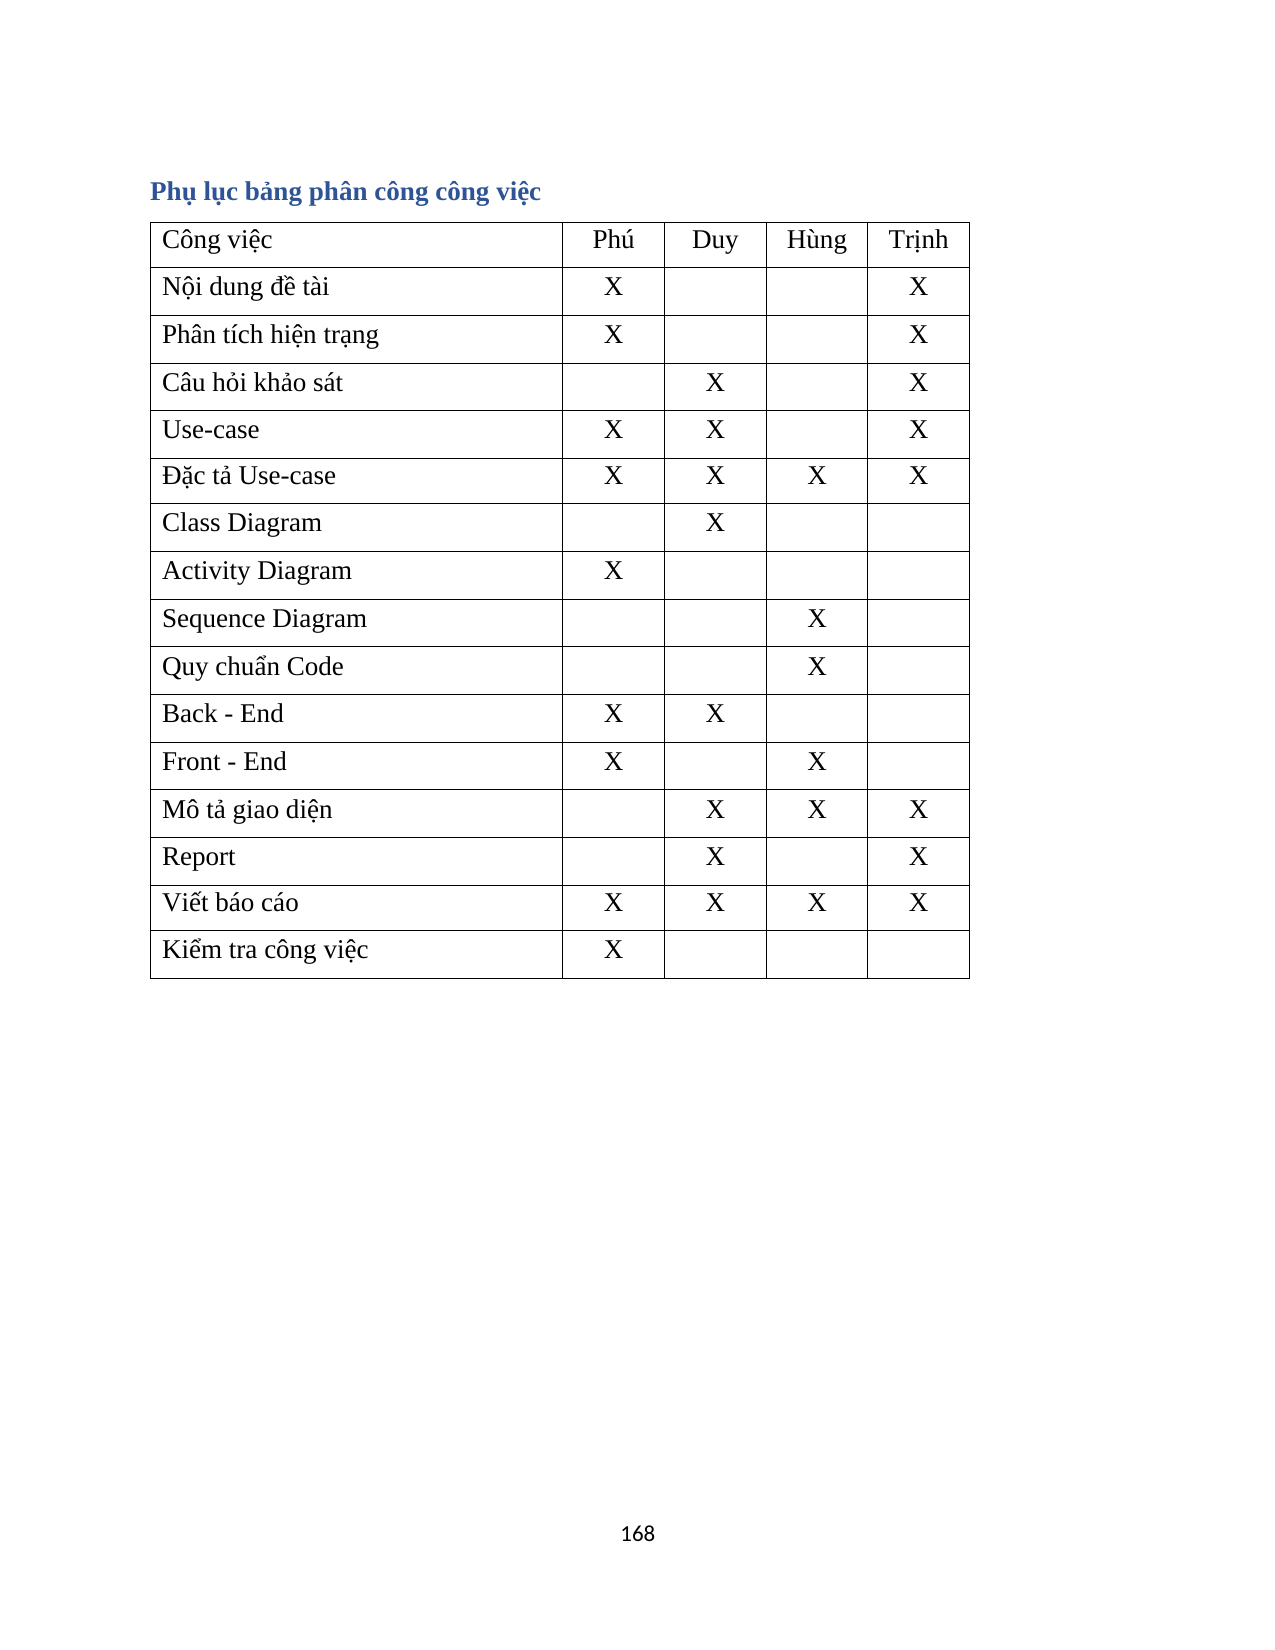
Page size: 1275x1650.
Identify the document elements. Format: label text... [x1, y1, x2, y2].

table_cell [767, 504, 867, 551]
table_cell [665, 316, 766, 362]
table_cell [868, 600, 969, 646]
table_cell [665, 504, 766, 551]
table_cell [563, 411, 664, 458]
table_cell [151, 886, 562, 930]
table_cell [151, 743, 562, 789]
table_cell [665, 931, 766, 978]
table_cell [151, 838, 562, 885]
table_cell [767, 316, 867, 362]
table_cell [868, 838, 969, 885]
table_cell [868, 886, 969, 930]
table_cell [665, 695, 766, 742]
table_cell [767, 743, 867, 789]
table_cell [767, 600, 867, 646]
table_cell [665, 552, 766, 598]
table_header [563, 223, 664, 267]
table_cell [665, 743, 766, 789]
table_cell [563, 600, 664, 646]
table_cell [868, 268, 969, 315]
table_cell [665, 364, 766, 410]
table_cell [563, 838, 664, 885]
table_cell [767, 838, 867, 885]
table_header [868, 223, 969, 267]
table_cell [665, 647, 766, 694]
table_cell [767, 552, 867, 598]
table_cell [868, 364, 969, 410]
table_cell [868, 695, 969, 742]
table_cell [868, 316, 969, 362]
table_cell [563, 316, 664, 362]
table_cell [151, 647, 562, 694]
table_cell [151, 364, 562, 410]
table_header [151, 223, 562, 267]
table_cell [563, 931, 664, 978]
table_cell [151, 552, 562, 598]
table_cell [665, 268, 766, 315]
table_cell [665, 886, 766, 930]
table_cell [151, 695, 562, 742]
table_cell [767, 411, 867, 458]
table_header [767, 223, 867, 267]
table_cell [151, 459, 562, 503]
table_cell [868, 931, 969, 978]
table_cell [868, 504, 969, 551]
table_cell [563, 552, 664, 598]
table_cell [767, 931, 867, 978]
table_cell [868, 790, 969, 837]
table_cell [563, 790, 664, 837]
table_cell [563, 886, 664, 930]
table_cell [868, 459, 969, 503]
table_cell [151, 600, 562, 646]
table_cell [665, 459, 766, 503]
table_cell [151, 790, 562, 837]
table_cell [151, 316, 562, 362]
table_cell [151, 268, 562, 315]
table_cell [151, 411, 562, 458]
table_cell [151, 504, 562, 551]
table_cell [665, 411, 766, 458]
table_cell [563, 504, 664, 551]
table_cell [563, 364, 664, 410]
subtitle Phụ lục bảng phân công công việc [150, 175, 1125, 206]
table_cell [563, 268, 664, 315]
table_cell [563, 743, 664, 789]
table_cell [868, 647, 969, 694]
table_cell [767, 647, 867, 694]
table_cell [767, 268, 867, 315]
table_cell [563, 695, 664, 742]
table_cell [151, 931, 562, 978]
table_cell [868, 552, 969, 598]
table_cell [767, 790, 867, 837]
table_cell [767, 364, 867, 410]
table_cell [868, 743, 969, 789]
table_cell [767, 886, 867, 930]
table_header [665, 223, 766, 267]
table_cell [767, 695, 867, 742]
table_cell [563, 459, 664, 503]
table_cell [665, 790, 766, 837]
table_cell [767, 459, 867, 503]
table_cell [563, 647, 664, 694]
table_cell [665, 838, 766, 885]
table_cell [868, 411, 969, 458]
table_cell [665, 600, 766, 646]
